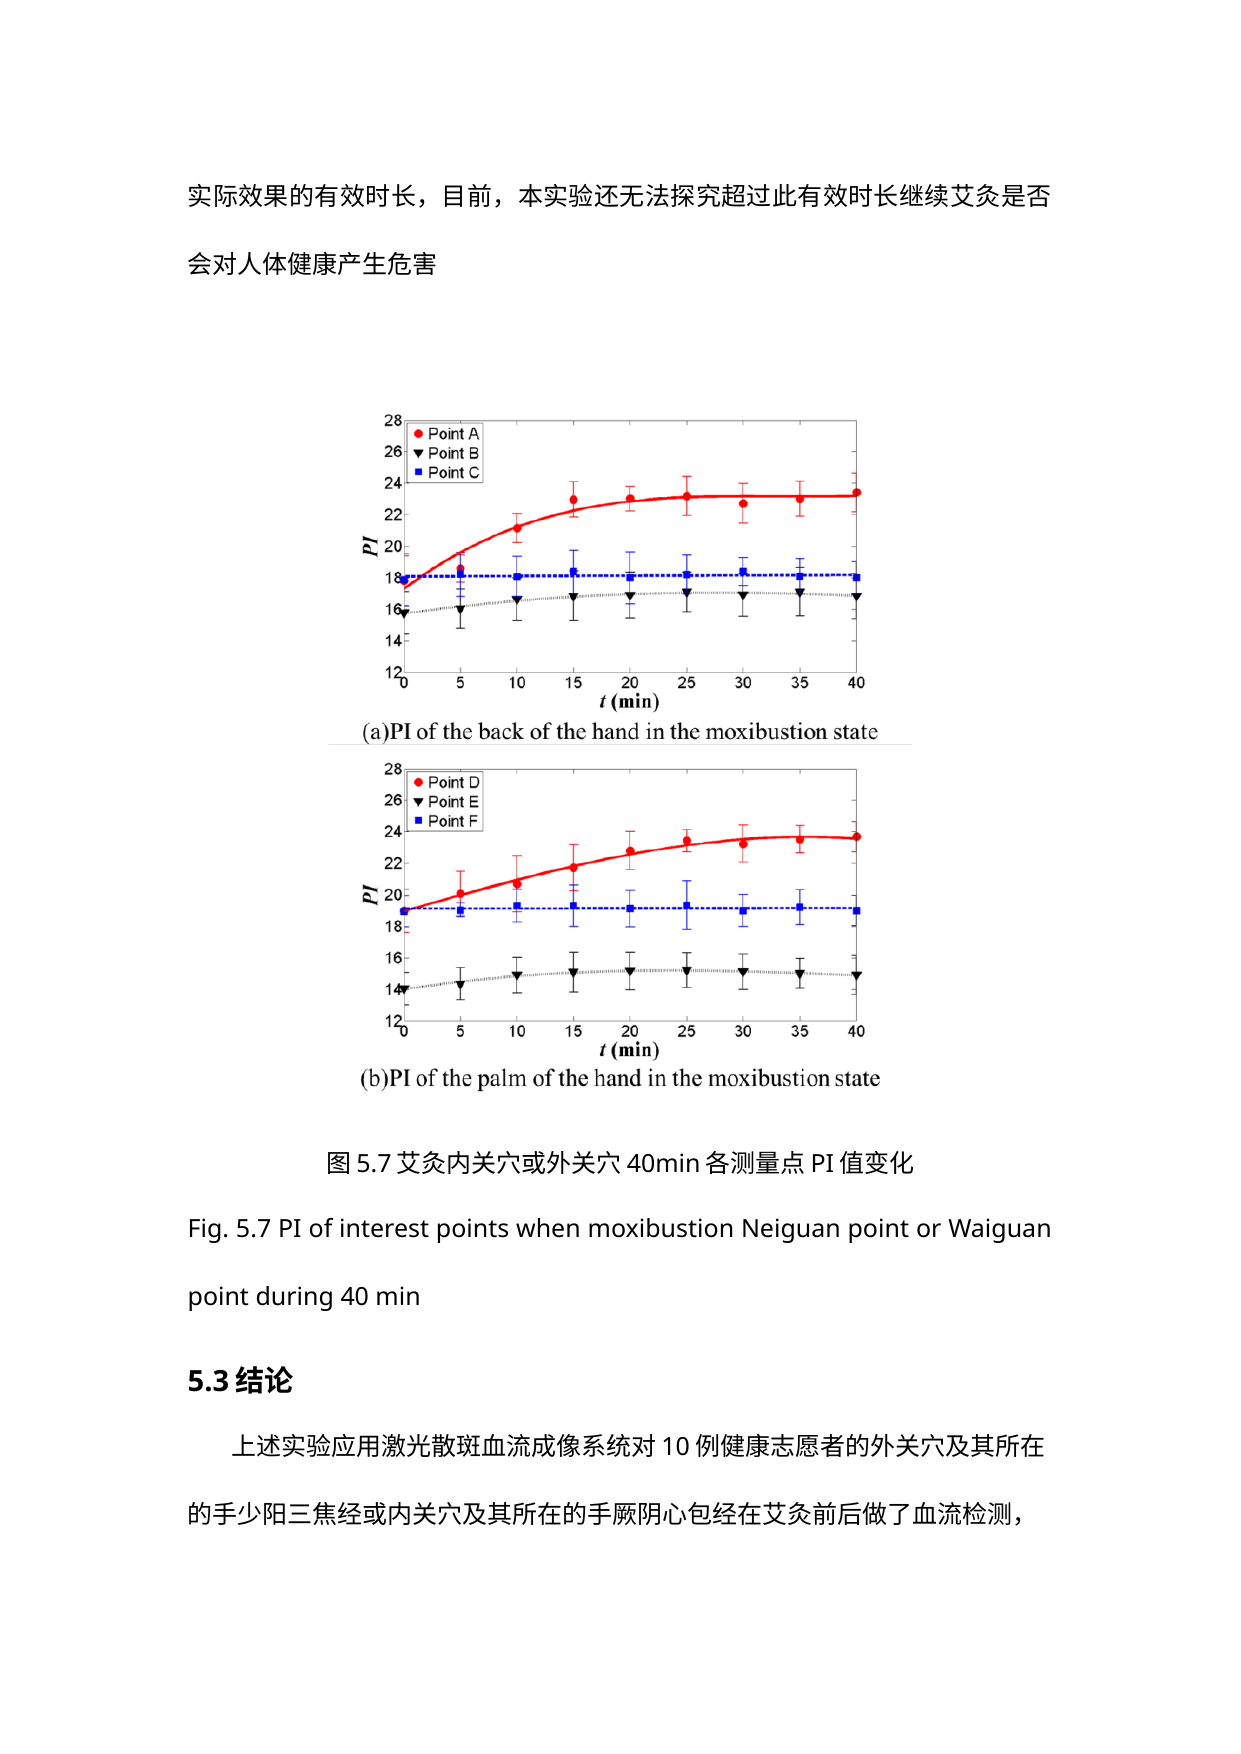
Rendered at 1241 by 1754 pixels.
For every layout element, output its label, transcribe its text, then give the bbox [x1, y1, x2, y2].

picture [311, 396, 929, 1106]
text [187, 162, 1053, 295]
text 5.3结论 [187, 1347, 1053, 1412]
text Fig. 5.7 PI of interest points when moxibustion Neiguan point or Waiguan point during 40 min [187, 1195, 1053, 1329]
text 图5.7艾灸内关穴或外关穴40min各测量点PI值变化 [187, 1129, 1053, 1194]
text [187, 1412, 1053, 1545]
